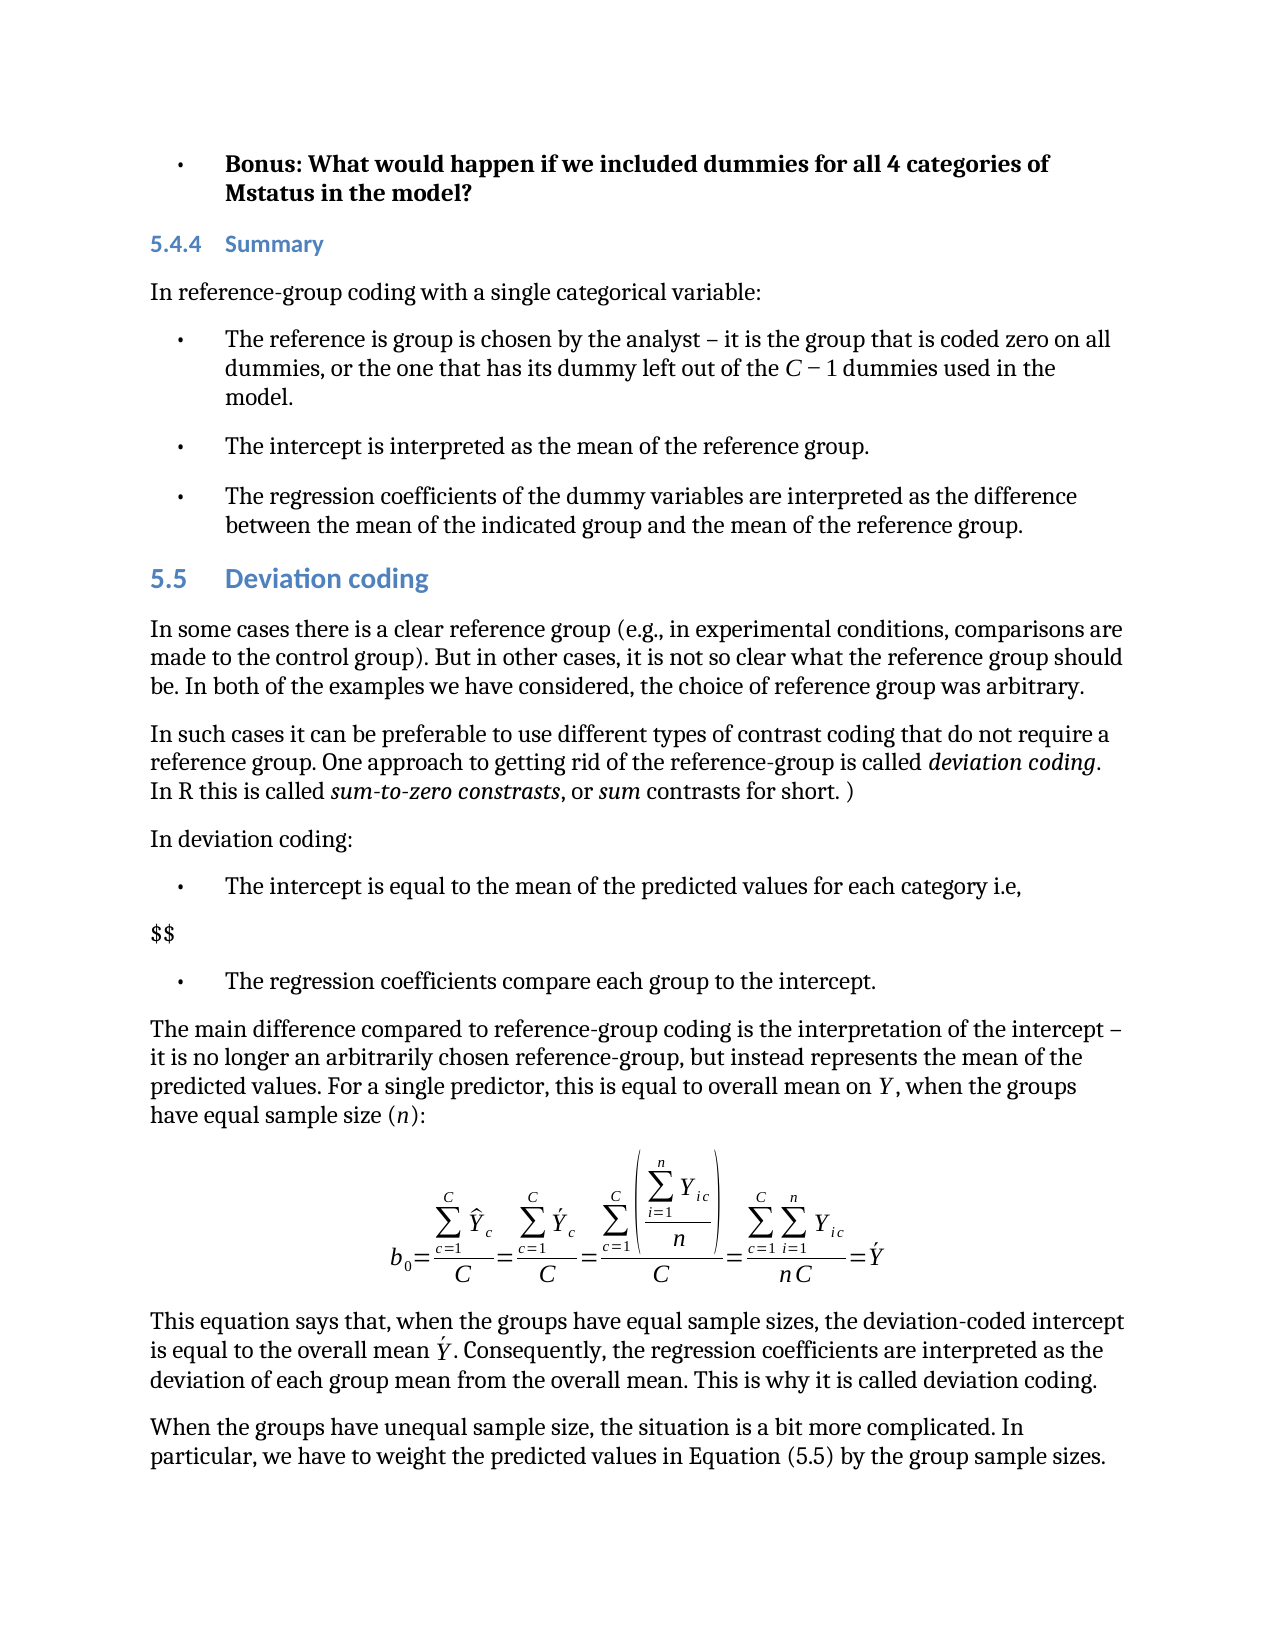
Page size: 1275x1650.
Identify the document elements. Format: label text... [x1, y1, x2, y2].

text $$ [150, 919, 1125, 948]
list The intercept is interpreted as the mean of the reference group. [175, 432, 1125, 461]
list The regression coefficients compare each group to the intercept. [175, 967, 1125, 996]
list The regression coefficients of the dummy variables are interpreted as the difference between the mean of the indicated group and the mean of the reference group. [175, 482, 1125, 539]
list The intercept is equal to the mean of the predicted values for each category i.e, [175, 872, 1125, 901]
text The main difference compared to reference-group coding is the interpretation of the intercept – it is no longer an arbitrarily chosen reference-group, but instead represents the mean of the predicted values. For a single predictor, this is equal to overall mean on , when the groups have equal sample size (): [150, 1014, 1125, 1129]
text In reference-group coding with a single categorical variable: [150, 278, 1125, 306]
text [150, 1413, 1125, 1471]
text In some cases there is a clear reference group (e.g., in experimental conditions, comparisons are made to the control group). But in other cases, it is not so clear what the reference group should be. In both of the examples we have considered, the choice of reference group was arbitrary. [150, 614, 1125, 701]
list The reference is group is chosen by the analyst – it is the group that is coded zero on all dummies, or the one that has its dummy left out of the dummies used in the model. [175, 325, 1125, 411]
subtitle 5.4.4 Summary [150, 228, 1125, 259]
list Bonus: What would happen if we included dummies for all 4 categories of Mstatus in the model? [175, 150, 1125, 207]
subtitle 5.5 Deviation coding [150, 560, 1125, 596]
text In such cases it can be preferable to use different types of contrast coding that do not require a reference group. One approach to getting rid of the reference-group is called deviation coding. In R this is called sum-to-zero constrasts, or sum contrasts for short. ) [150, 719, 1125, 806]
text This equation says that, when the groups have equal sample sizes, the deviation-coded intercept is equal to the overall mean . Consequently, the regression coefficients are interpreted as the deviation of each group mean from the overall mean. This is why it is called deviation coding. [150, 1307, 1125, 1394]
text In deviation coding: [150, 824, 1125, 853]
